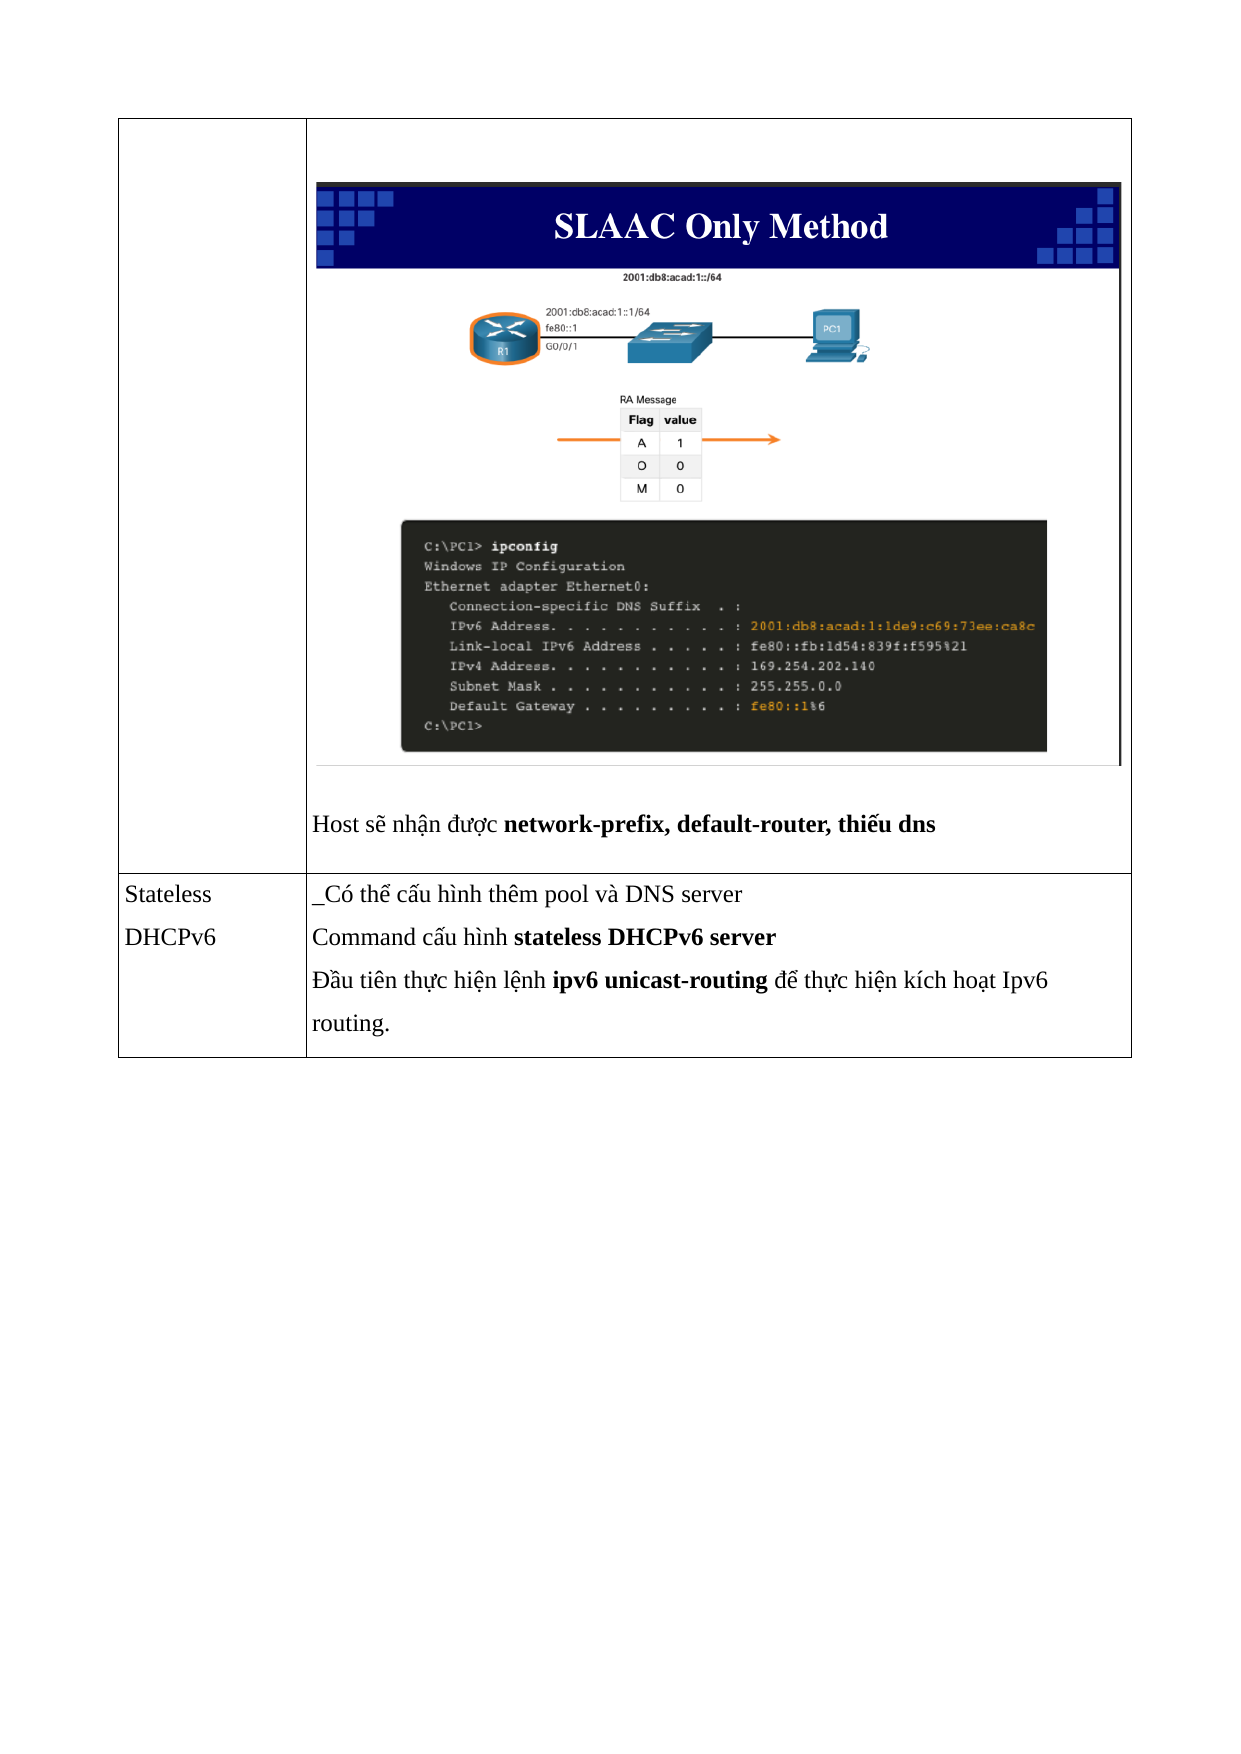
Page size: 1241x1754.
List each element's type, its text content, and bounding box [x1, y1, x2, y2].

table_cell Stateless DHCPv6 [119, 874, 306, 1057]
picture [316, 182, 1122, 766]
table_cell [307, 119, 1131, 872]
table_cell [119, 119, 306, 872]
table_cell _Có thể cấu hình thêm pool và DNS server Command cấu hình stateless DHCPv6 server Đầu tiên thực hiện lệnh ipv6 unicast-routing để thực hiện kích hoạt Ipv6 routing. Stateless DHCPv6 is enabled using the ipv6 nd other-config-flag interface configuration command setting the O flag to 1. [307, 874, 1131, 1057]
